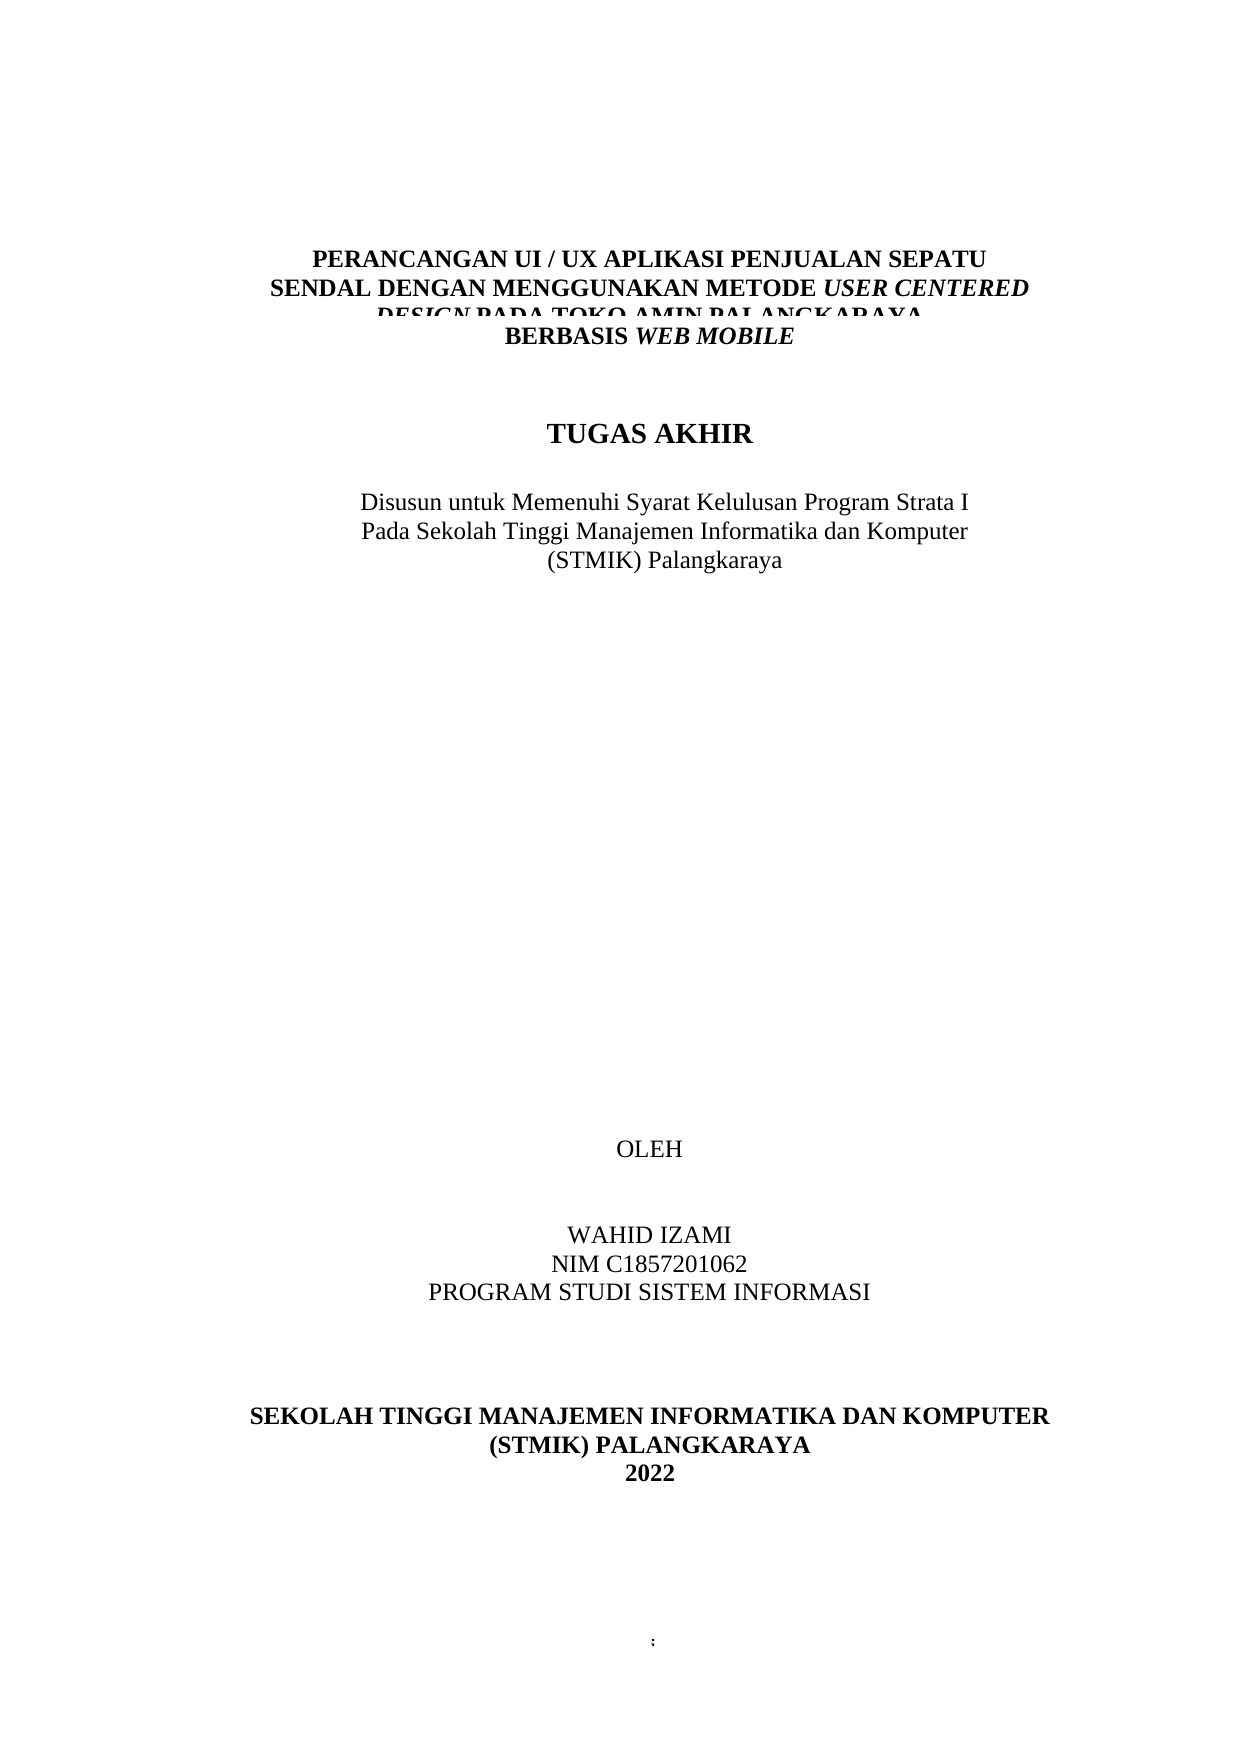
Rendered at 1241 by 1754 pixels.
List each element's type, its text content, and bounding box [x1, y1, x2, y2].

text Disusun untuk Memenuhi Syarat Kelulusan Program Strata I Pada Sekolah Tinggi Manajemen Informatika dan Komputer (STMIK) Palangkaraya [345, 487, 984, 574]
text BERBASIS WEB MOBILE [325, 321, 974, 350]
text NIM C1857201062 PROGRAM STUDI SISTEM INFORMASI [428, 1250, 872, 1306]
text TUGAS AKHIR [325, 416, 974, 450]
text OLEH WAHID IZAMI [567, 1078, 733, 1249]
text SEKOLAH TINGGI MANAJEMEN INFORMATIKA DAN KOMPUTER (STMIK) PALANGKARAYA [209, 1401, 1090, 1458]
text 2022 [325, 1458, 974, 1487]
